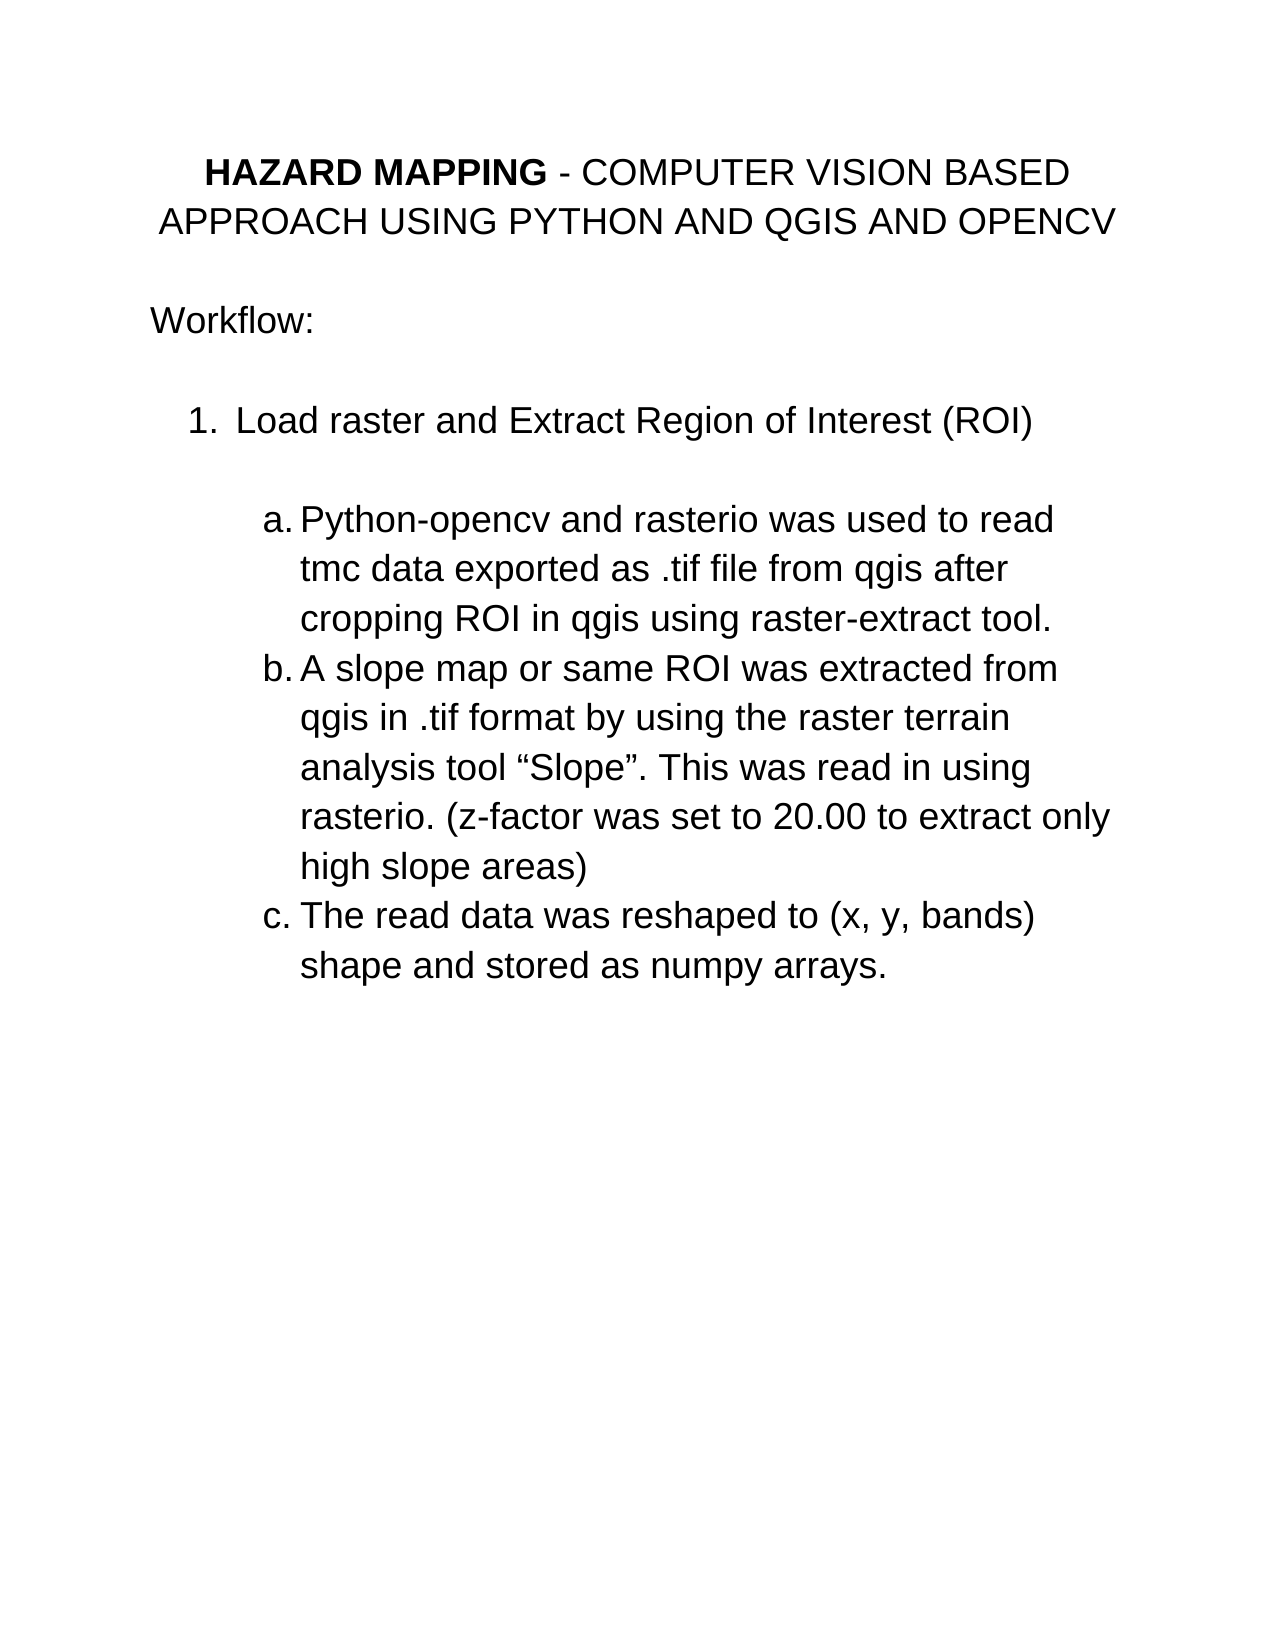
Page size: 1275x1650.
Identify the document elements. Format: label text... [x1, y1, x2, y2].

list Load raster and Extract Region of Interest (ROI) [187, 398, 1125, 441]
text HAZARD MAPPING - COMPUTER VISION BASED APPROACH USING PYTHON AND QGIS AND OPENCV [150, 150, 1125, 243]
text Workflow: [150, 299, 1125, 342]
list The read data was reshaped to (x, y, bands) shape and stored as numpy arrays. [262, 894, 1125, 986]
list Python-opencv and rasterio was used to read tmc data exported as .tif file from qgis after cropping ROI in qgis using raster-extract tool. [262, 497, 1125, 639]
list A slope map or same ROI was extracted from qgis in .tif format by using the raster terrain analysis tool “Slope”. This was read in using rasterio. (z-factor was set to 20.00 to extract only high slope areas) [262, 646, 1125, 887]
